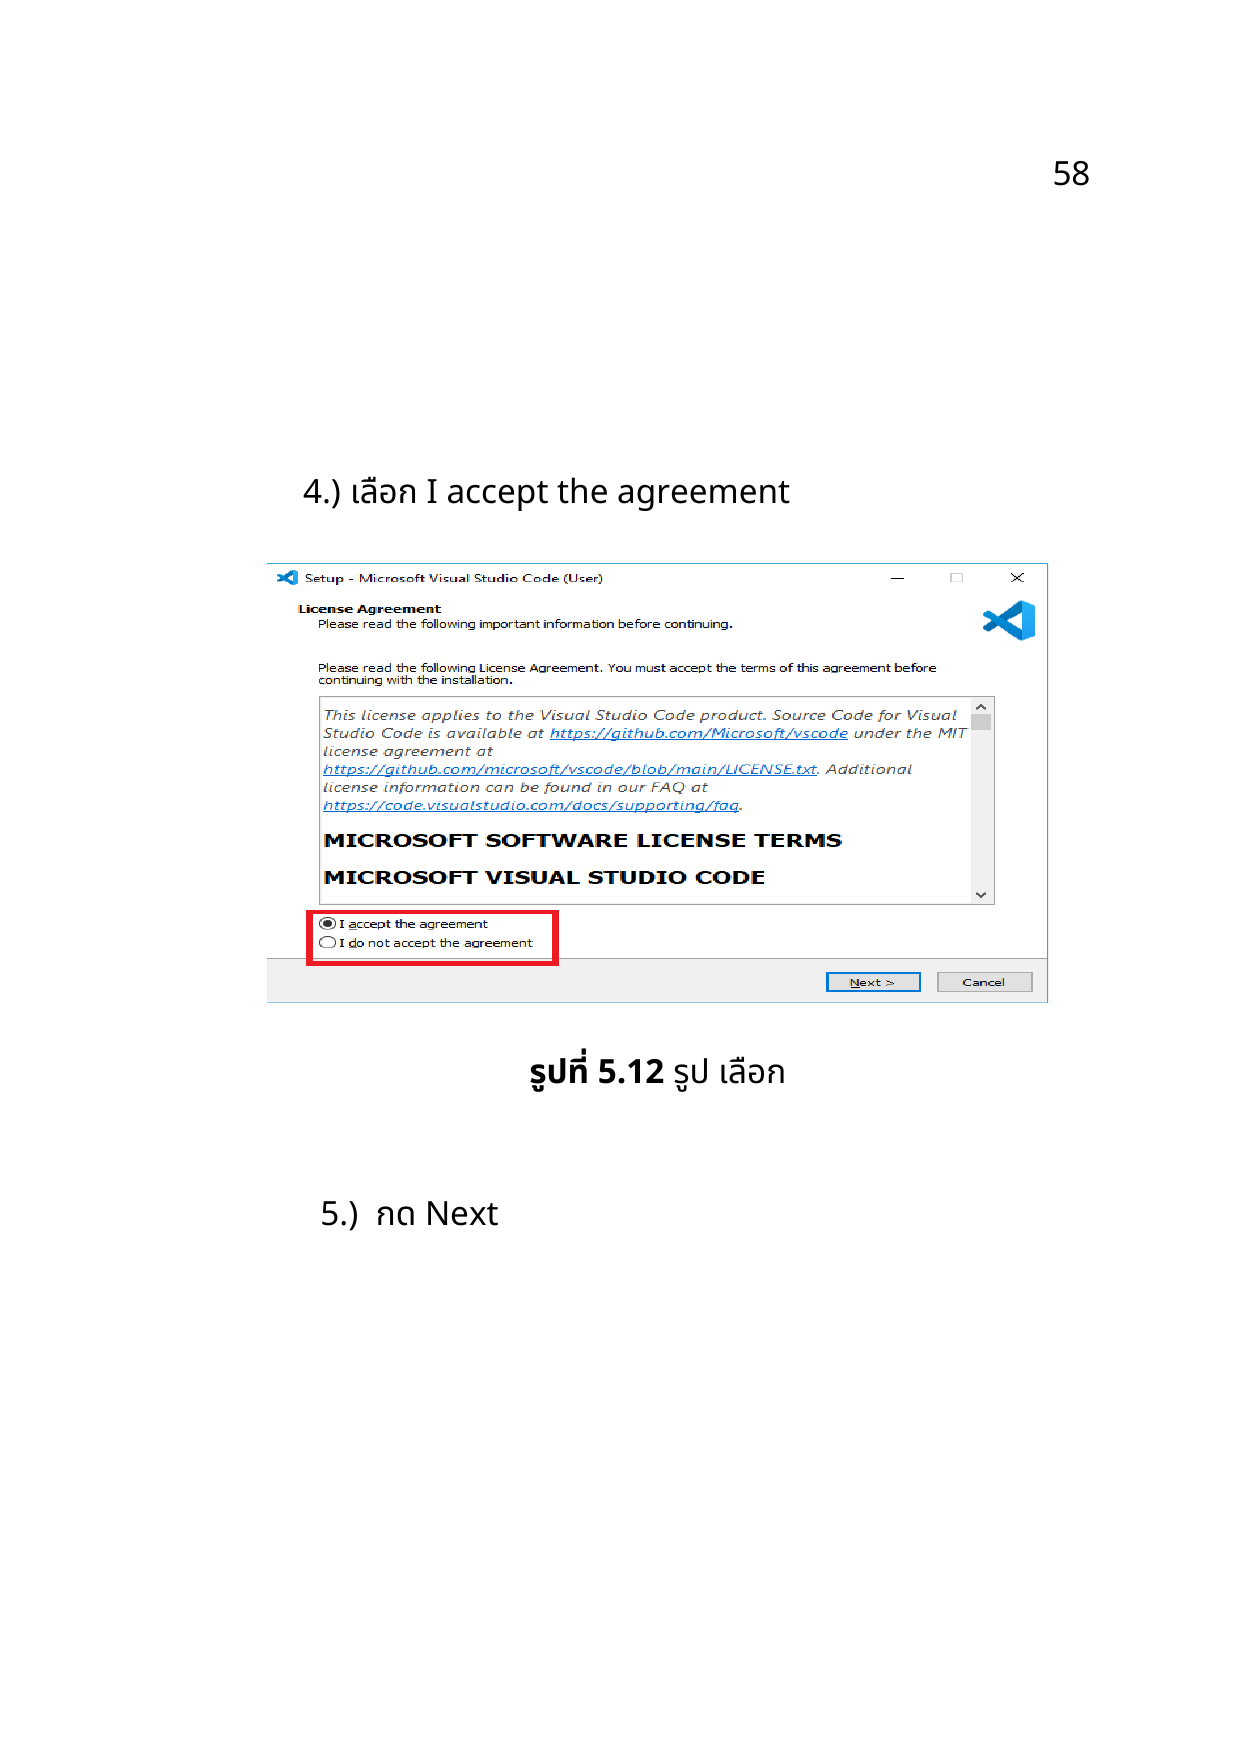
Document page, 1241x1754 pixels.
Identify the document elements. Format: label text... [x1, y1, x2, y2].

picture [267, 563, 1049, 1003]
text 4.) เลือก I accept the agreement [225, 468, 1090, 518]
text 5.) กด Next [225, 1189, 1090, 1240]
text รูปที่ 5.12 รูป เลือก [225, 1048, 1090, 1099]
